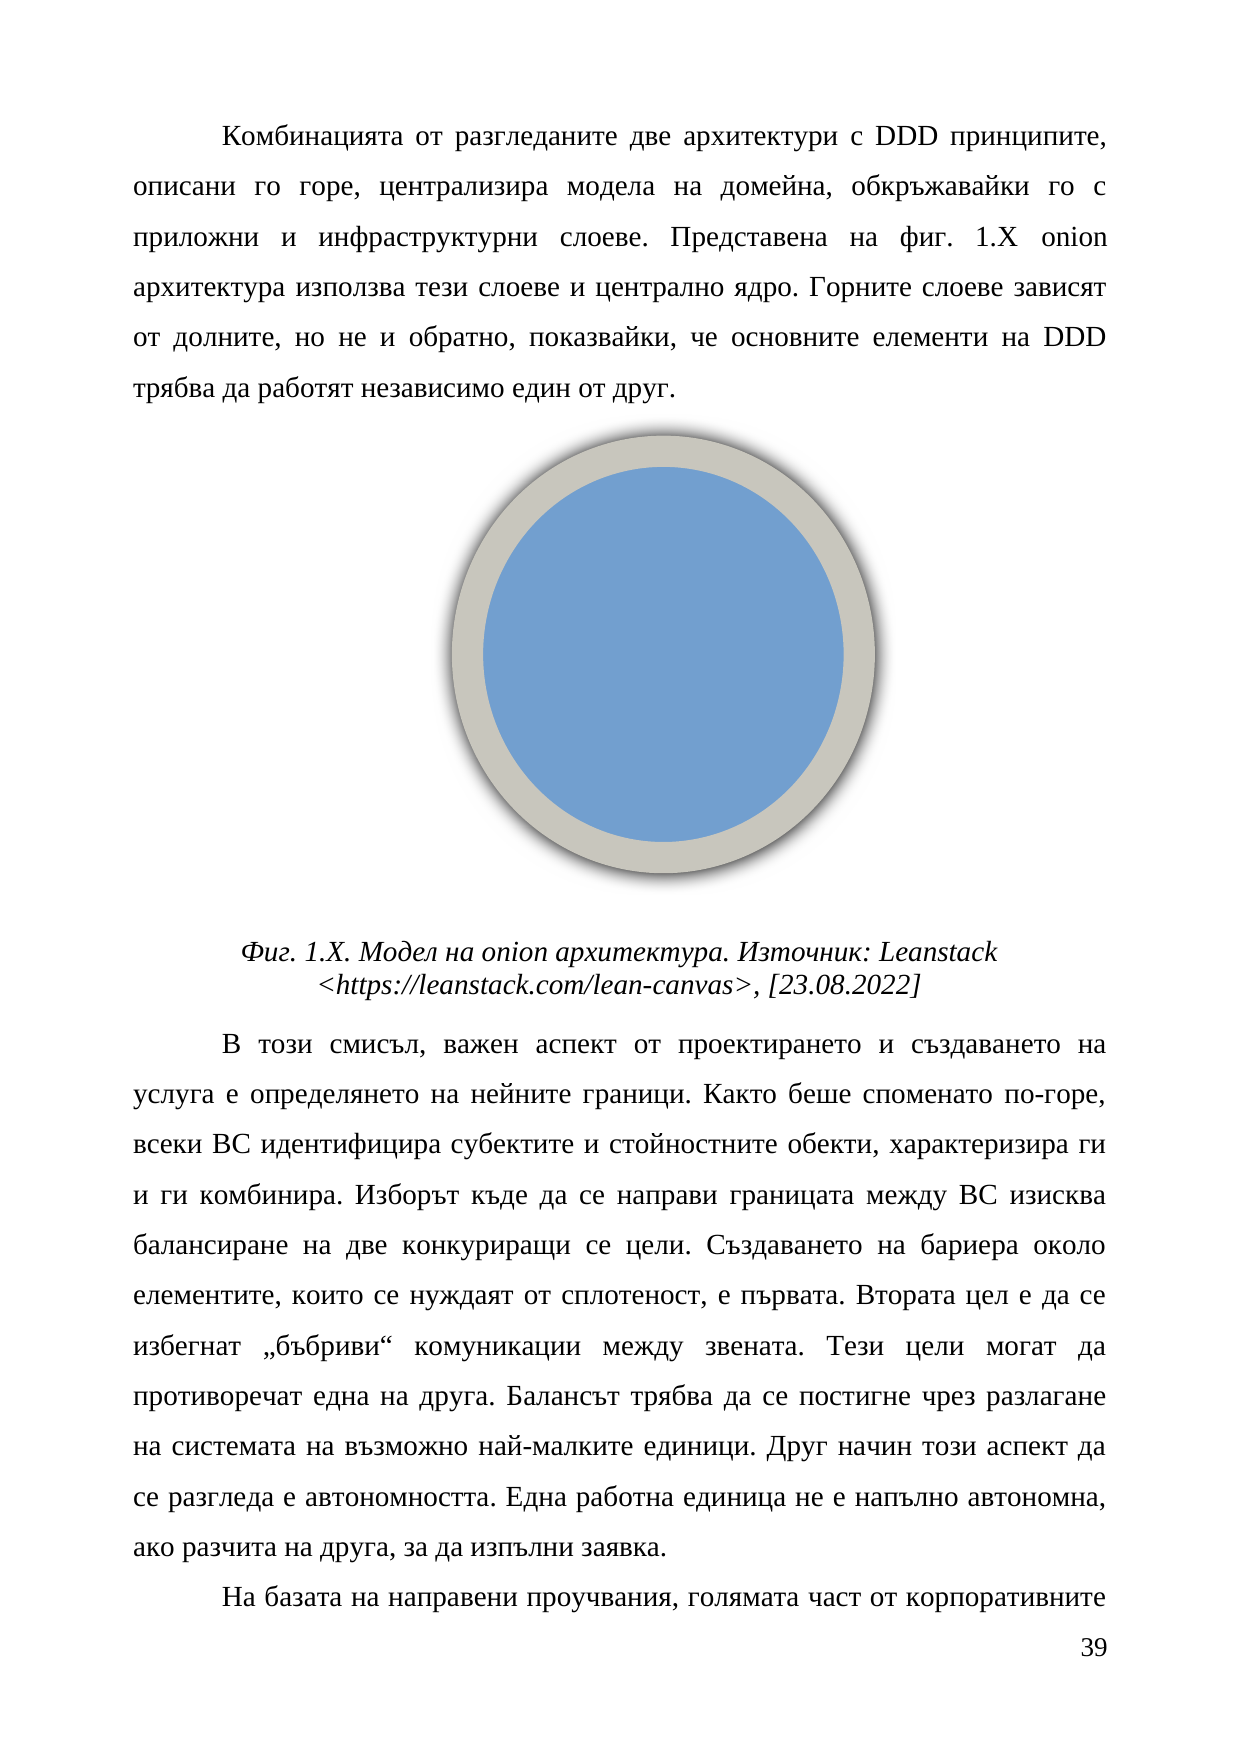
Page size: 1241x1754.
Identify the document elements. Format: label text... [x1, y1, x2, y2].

title Фиг. 1.Х. Модел на onion архитектурa. Източник: Leanstack <https://leanstack.com/lean-canvas>, [23.08.2022] [192, 934, 1048, 1001]
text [133, 1579, 1107, 1613]
text В този смисъл, важен аспект от проектирането и създаването на услуга е определянето на нейните граници. Както беше споменато по-горе, всеки BC идентифицира субектите и стойностните обекти, характеризира ги и ги комбинира. Изборът къде да се направи границата между BC изисква балансиране на две конкуриращи се цели. Създаването на бариера около елементите, които се нуждаят от сплотеност, е първата. Втората цел е да се избегнат „бъбриви“ комуникации между звената. Тези цели могат да противоречат една на друга. Балансът трябва да се постигне чрез разлагане на системата на възможно най-малките единици. Друг начин този аспект да се разгледа е автономността. Една работна единица не е напълно автономна, ако разчита на друга, за да изпълни заявка. [133, 1026, 1107, 1563]
text Комбинацията от разгледаните две архитектури с DDD принципите, описани го горе, централизира модела на домейна, обкръжавайки го с приложни и инфраструктурни слоеве. Представена на фиг. 1.Х onion архитектура използва тези слоеве и централно ядро. Горните слоеве зависят от долните, но не и обратно, показвайки, че основните елементи на DDD трябва да работят независимо един от друг. [133, 118, 1107, 403]
